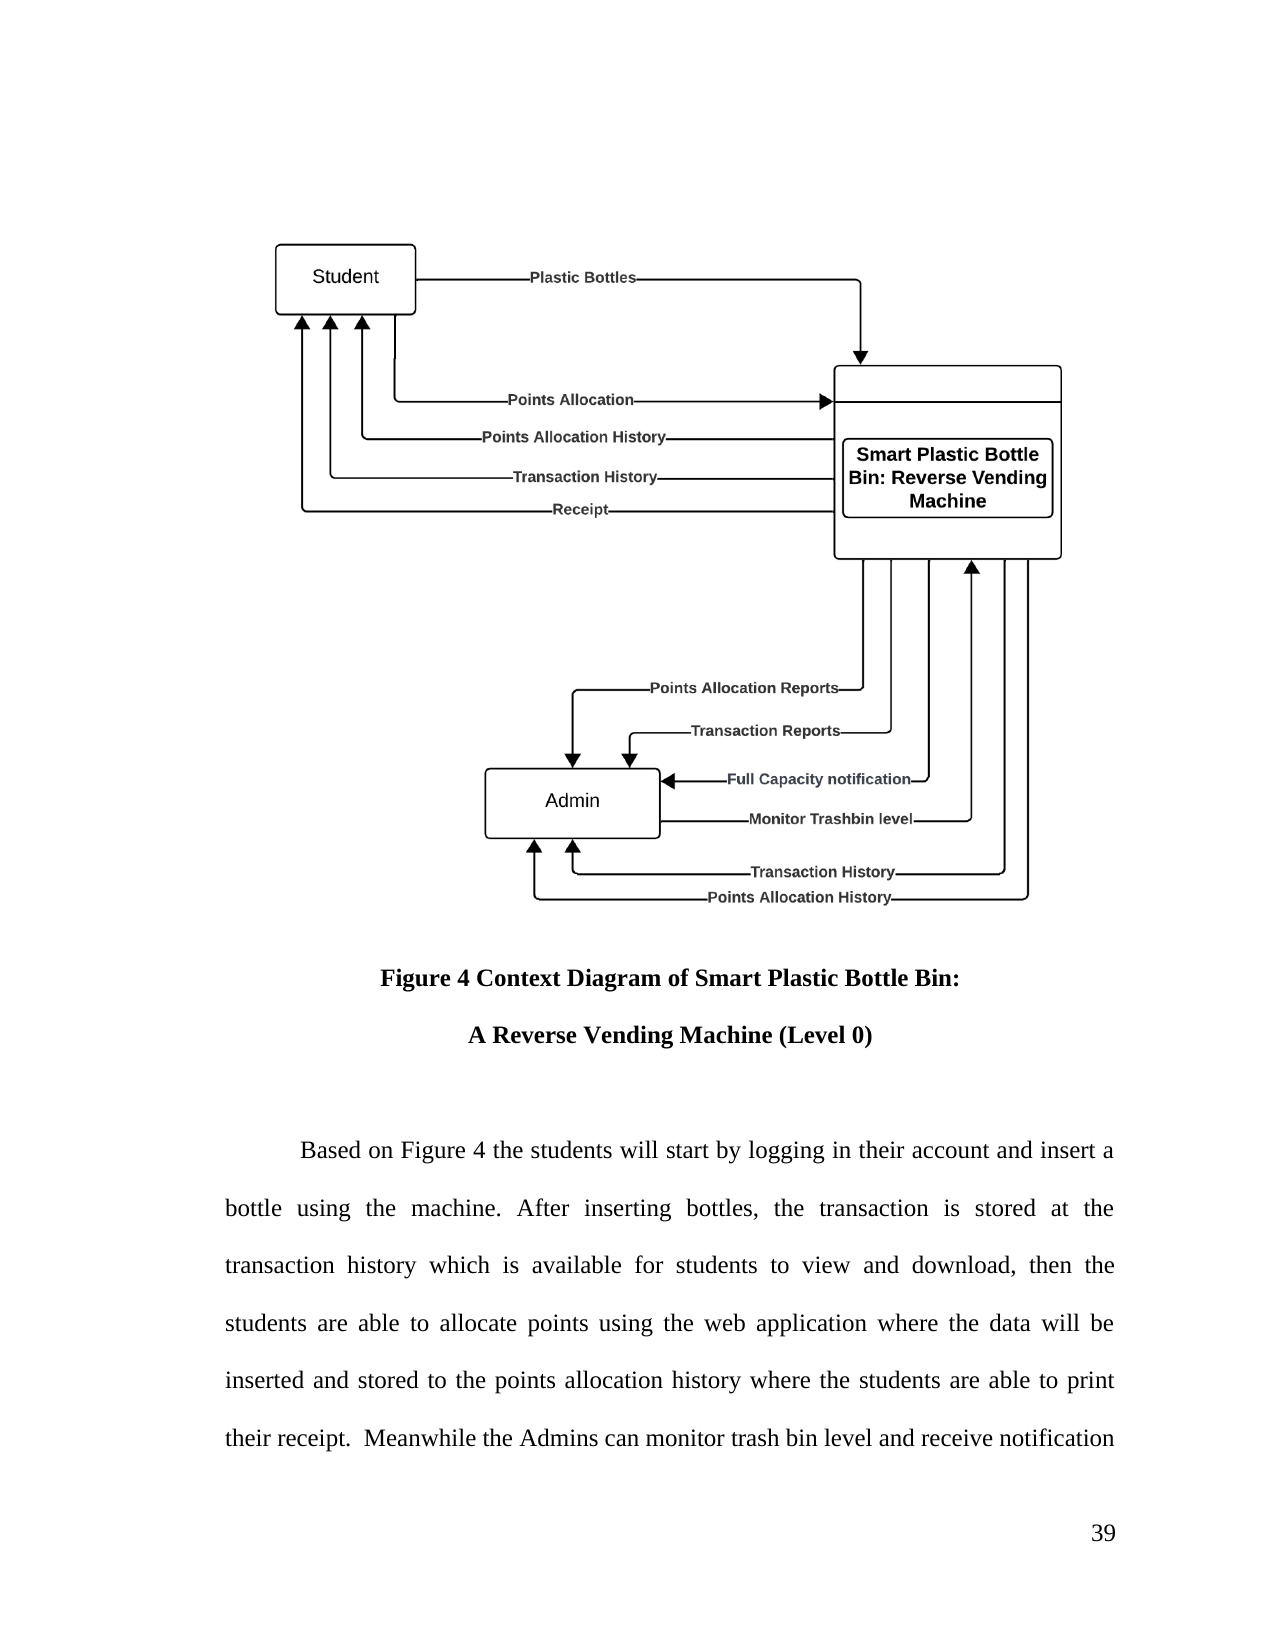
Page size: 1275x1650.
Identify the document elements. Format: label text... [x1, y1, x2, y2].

picture [243, 208, 1097, 944]
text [225, 1135, 1116, 1451]
text A Reverse Vending Machine (Level 0) [225, 1020, 1116, 1049]
